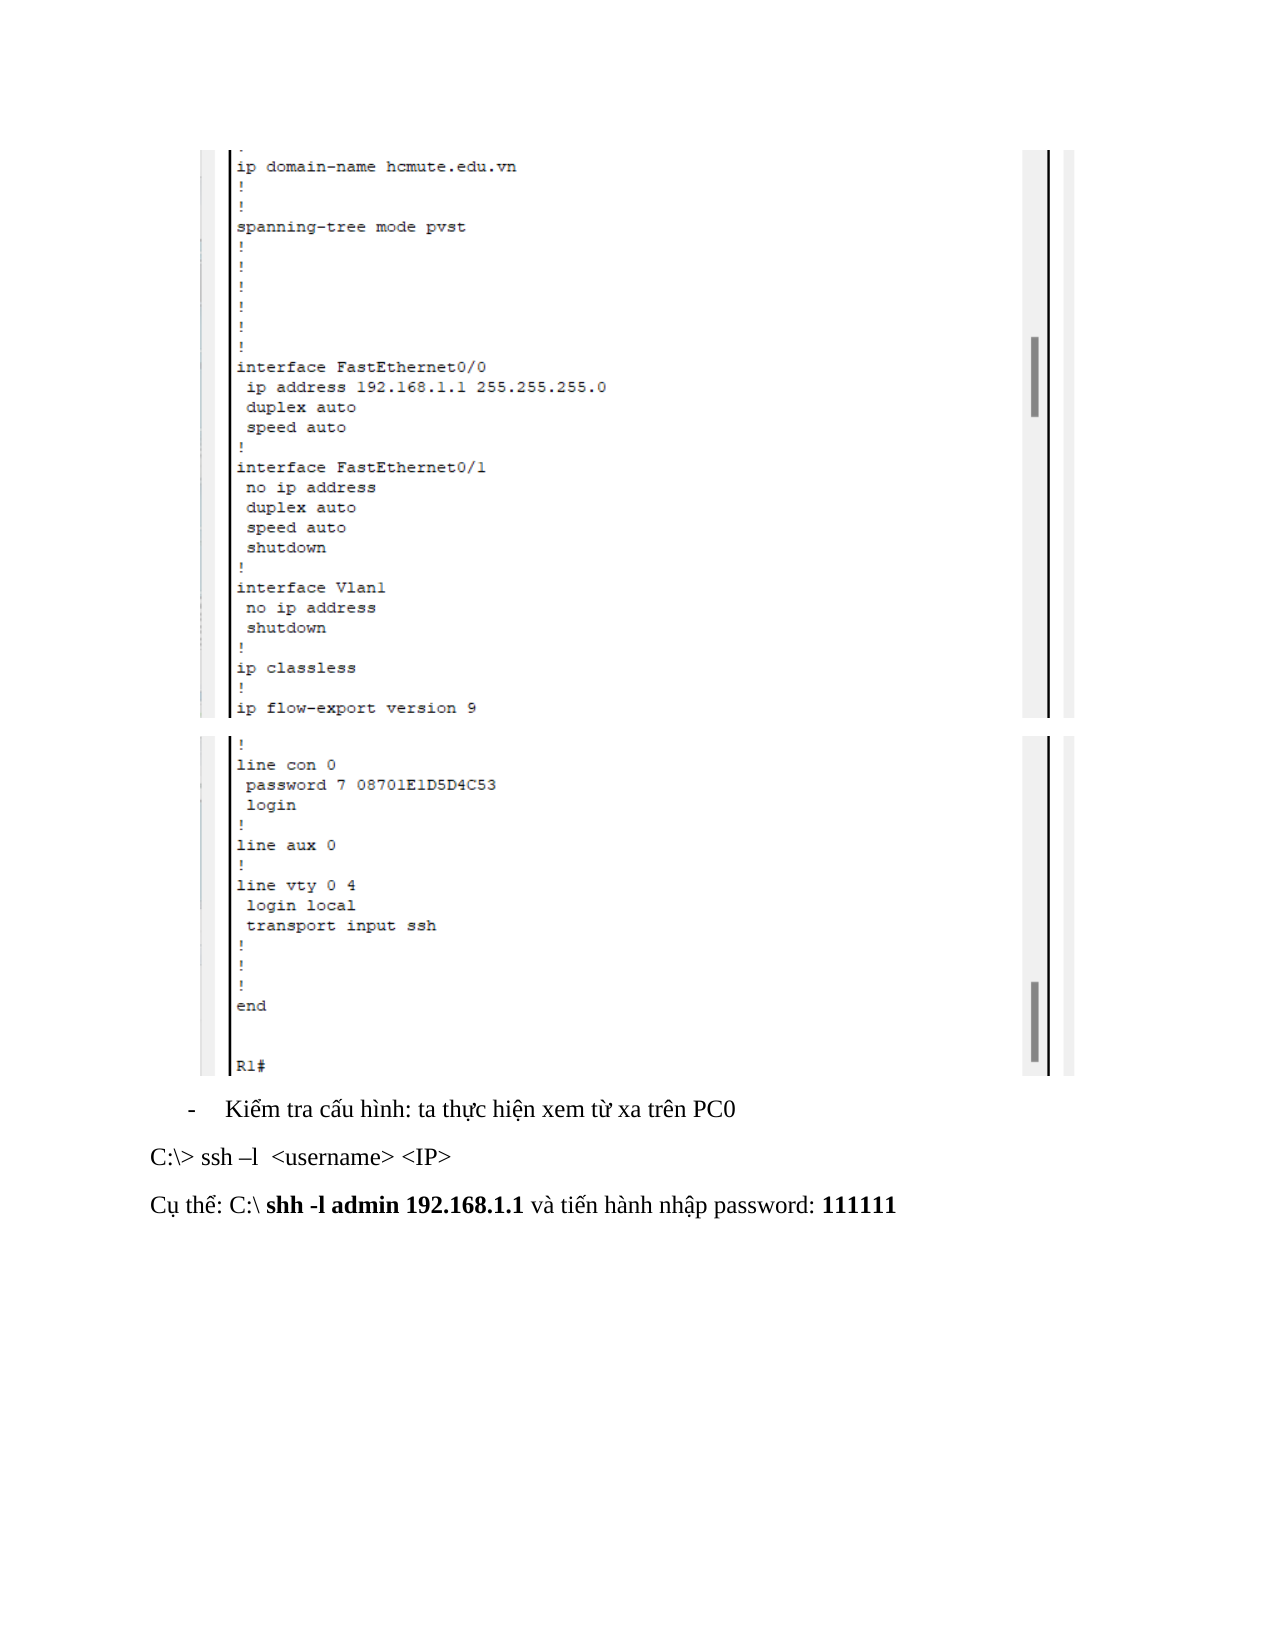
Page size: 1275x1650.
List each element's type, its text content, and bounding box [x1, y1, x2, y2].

picture [200, 150, 1075, 718]
picture [200, 736, 1075, 1076]
text Cụ thể: C:\ shh -l admin 192.168.1.1 và tiến hành nhập password: 111111 [150, 1190, 1125, 1218]
text C:\> ssh –l <username> <IP> [150, 1142, 1125, 1171]
list Kiểm tra cấu hình: ta thực hiện xem từ xa trên PC0 [187, 1094, 1125, 1123]
